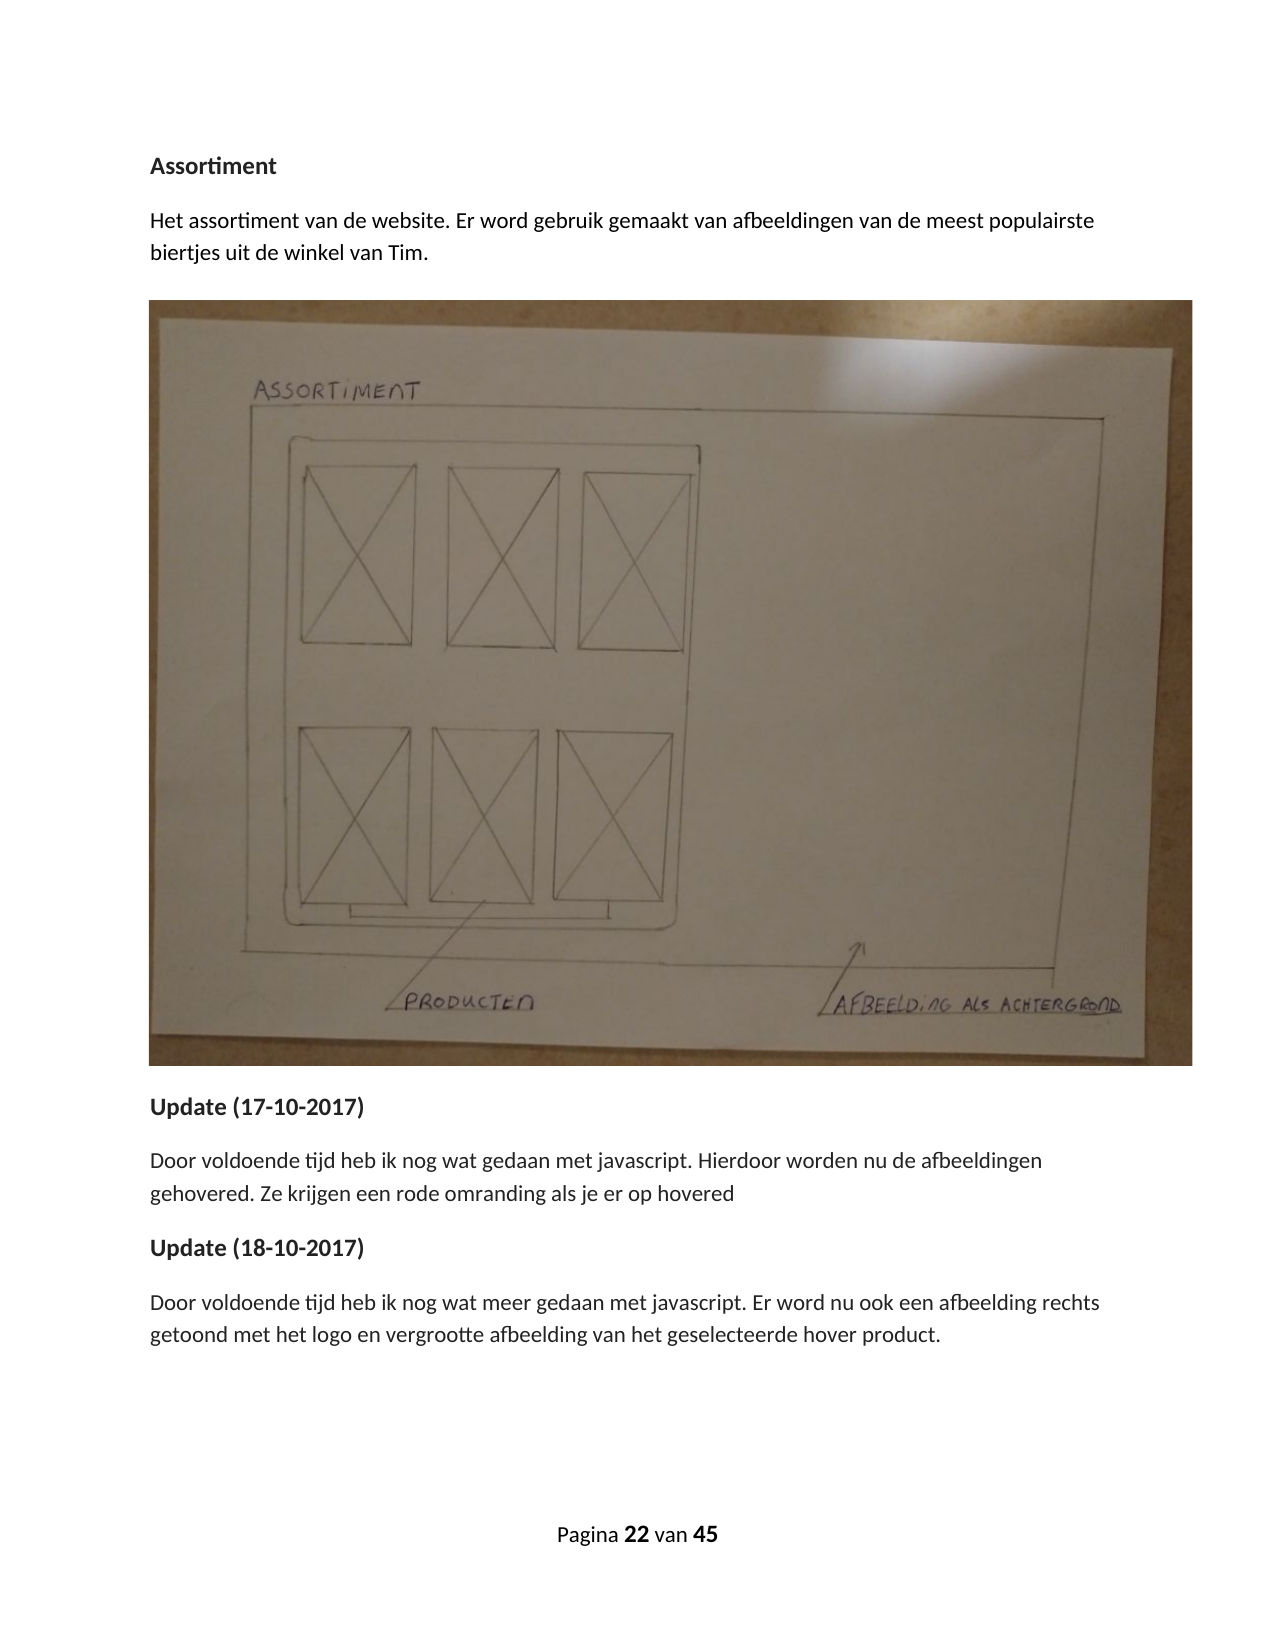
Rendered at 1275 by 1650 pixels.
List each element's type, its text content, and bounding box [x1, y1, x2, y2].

picture [148, 300, 1193, 1066]
text Update (17-10-2017) [150, 1091, 1125, 1121]
text Het assortiment van de website. Er word gebruik gemaakt van afbeeldingen van de meest populairste biertjes uit de winkel van Tim. [150, 206, 1125, 266]
text Door voldoende tijd heb ik nog wat meer gedaan met javascript. Er word nu ook een afbeelding rechts getoond met het logo en vergrootte afbeelding van het geselecteerde hover product. [150, 1288, 1125, 1348]
text Door voldoende tijd heb ik nog wat gedaan met javascript. Hierdoor worden nu de afbeeldingen gehovered. Ze krijgen een rode omranding als je er op hovered [150, 1147, 1125, 1207]
text Update (18-10-2017) [150, 1232, 1125, 1262]
text Assortiment [150, 150, 1125, 181]
